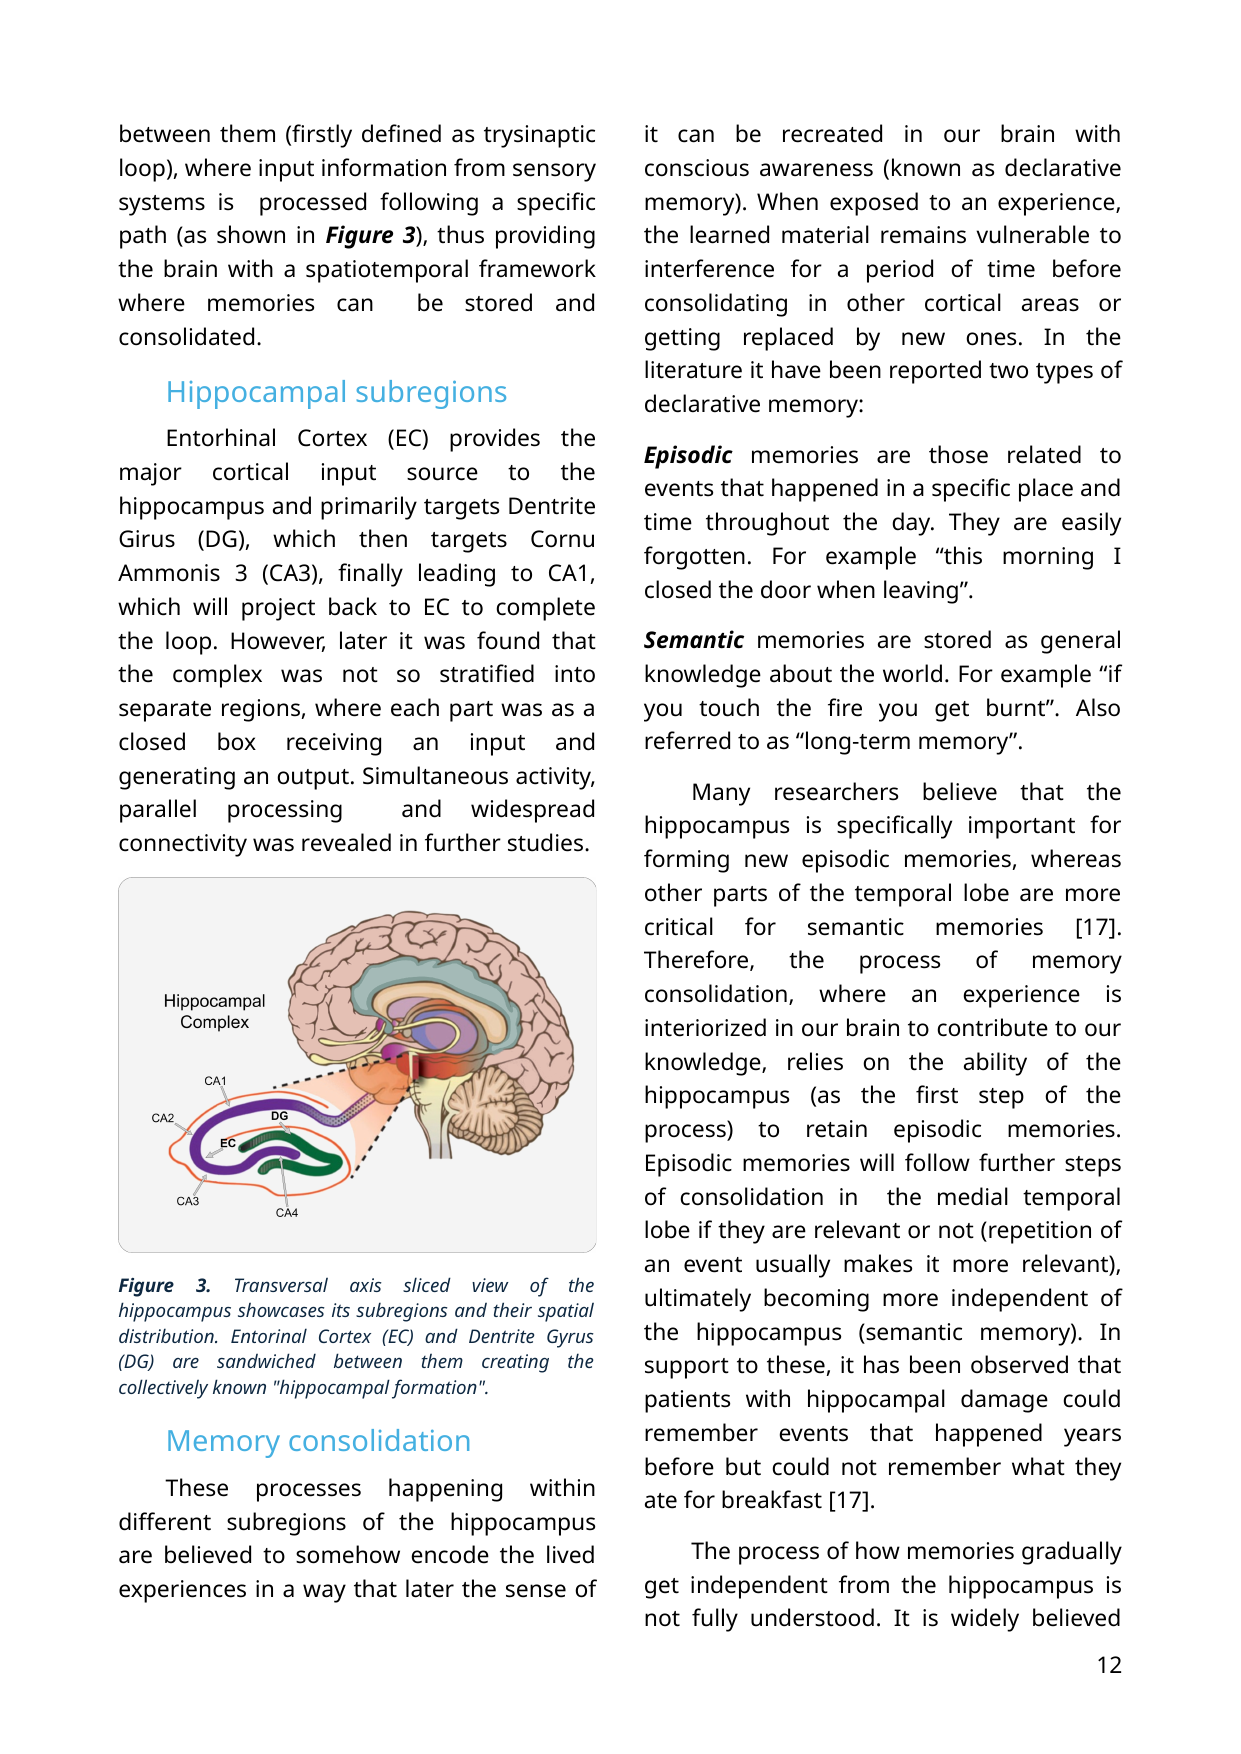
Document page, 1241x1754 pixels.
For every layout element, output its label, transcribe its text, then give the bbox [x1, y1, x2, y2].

picture [118, 877, 597, 1253]
text Episodic memories are those related to events that happened in a specific place and time throughout the day. They are easily forgotten. For example “this morning I closed the door when leaving”. [644, 438, 1122, 605]
subtitle Memory consolidation [118, 1421, 596, 1460]
text These processes happening within different subregions of the hippocampus are believed to somehow encode the lived experiences in a way that later the sense of it can be recreated in our brain with conscious awareness (known as declarative memory). When exposed to an experience, the learned material remains vulnerable to interference for a period of time before consolidating in other cortical areas or getting replaced by new ones. In the literature it have been reported two types of declarative memory: [118, 1472, 596, 1604]
text These processes happening within different subregions of the hippocampus are believed to somehow encode the lived experiences in a way that later the sense of it can be recreated in our brain with conscious awareness (known as declarative memory). When exposed to an experience, the learned material remains vulnerable to interference for a period of time before consolidating in other cortical areas or getting replaced by new ones. In the literature it have been reported two types of declarative memory: [644, 118, 1122, 419]
text Figure 3. Transversal axis sliced view of the hippocampus showcases its subregions and their spatial distribution. Entorinal Cortex (EC) and Dentrite Gyrus (DG) are sandwiched between them creating the collectively known "hippocampal formation". [118, 1272, 596, 1400]
text Many researchers believe that the hippocampus is specifically important for forming new episodic memories, whereas other parts of the temporal lobe are more critical for semantic memories . Therefore, the process of memory consolidation, where an experience is interiorized in our brain to contribute to our knowledge, relies on the ability of the hippocampus (as the first step of the process) to retain episodic memories. Episodic memories will follow further steps of consolidation in the medial temporal lobe if they are relevant or not (repetition of an event usually makes it more relevant), ultimately becoming more independent of the hippocampus (semantic memory). In support to these, it has been observed that patients with hippocampal damage could remember events that happened years before but could not remember what they ate for breakfast . [644, 776, 1122, 1516]
text Entorhinal Cortex (EC) provides the major cortical input source to the hippocampus and primarily targets Dentrite Girus (DG), which then targets Cornu Ammonis 3 (CA3), finally leading to CA1, which will project back to EC to complete the loop. However, later it was found that the complex was not so stratified into separate regions, where each part was as a closed box receiving an input and generating an output. Simultaneous activity, parallel processing and widespread connectivity was revealed in further studies. [118, 422, 596, 858]
text Semantic memories are stored as general knowledge about the world. For example “if you touch the fire you get burnt”. Also referred to as “long-term memory”. [644, 624, 1122, 756]
subtitle Hippocampal subregions [118, 371, 596, 411]
